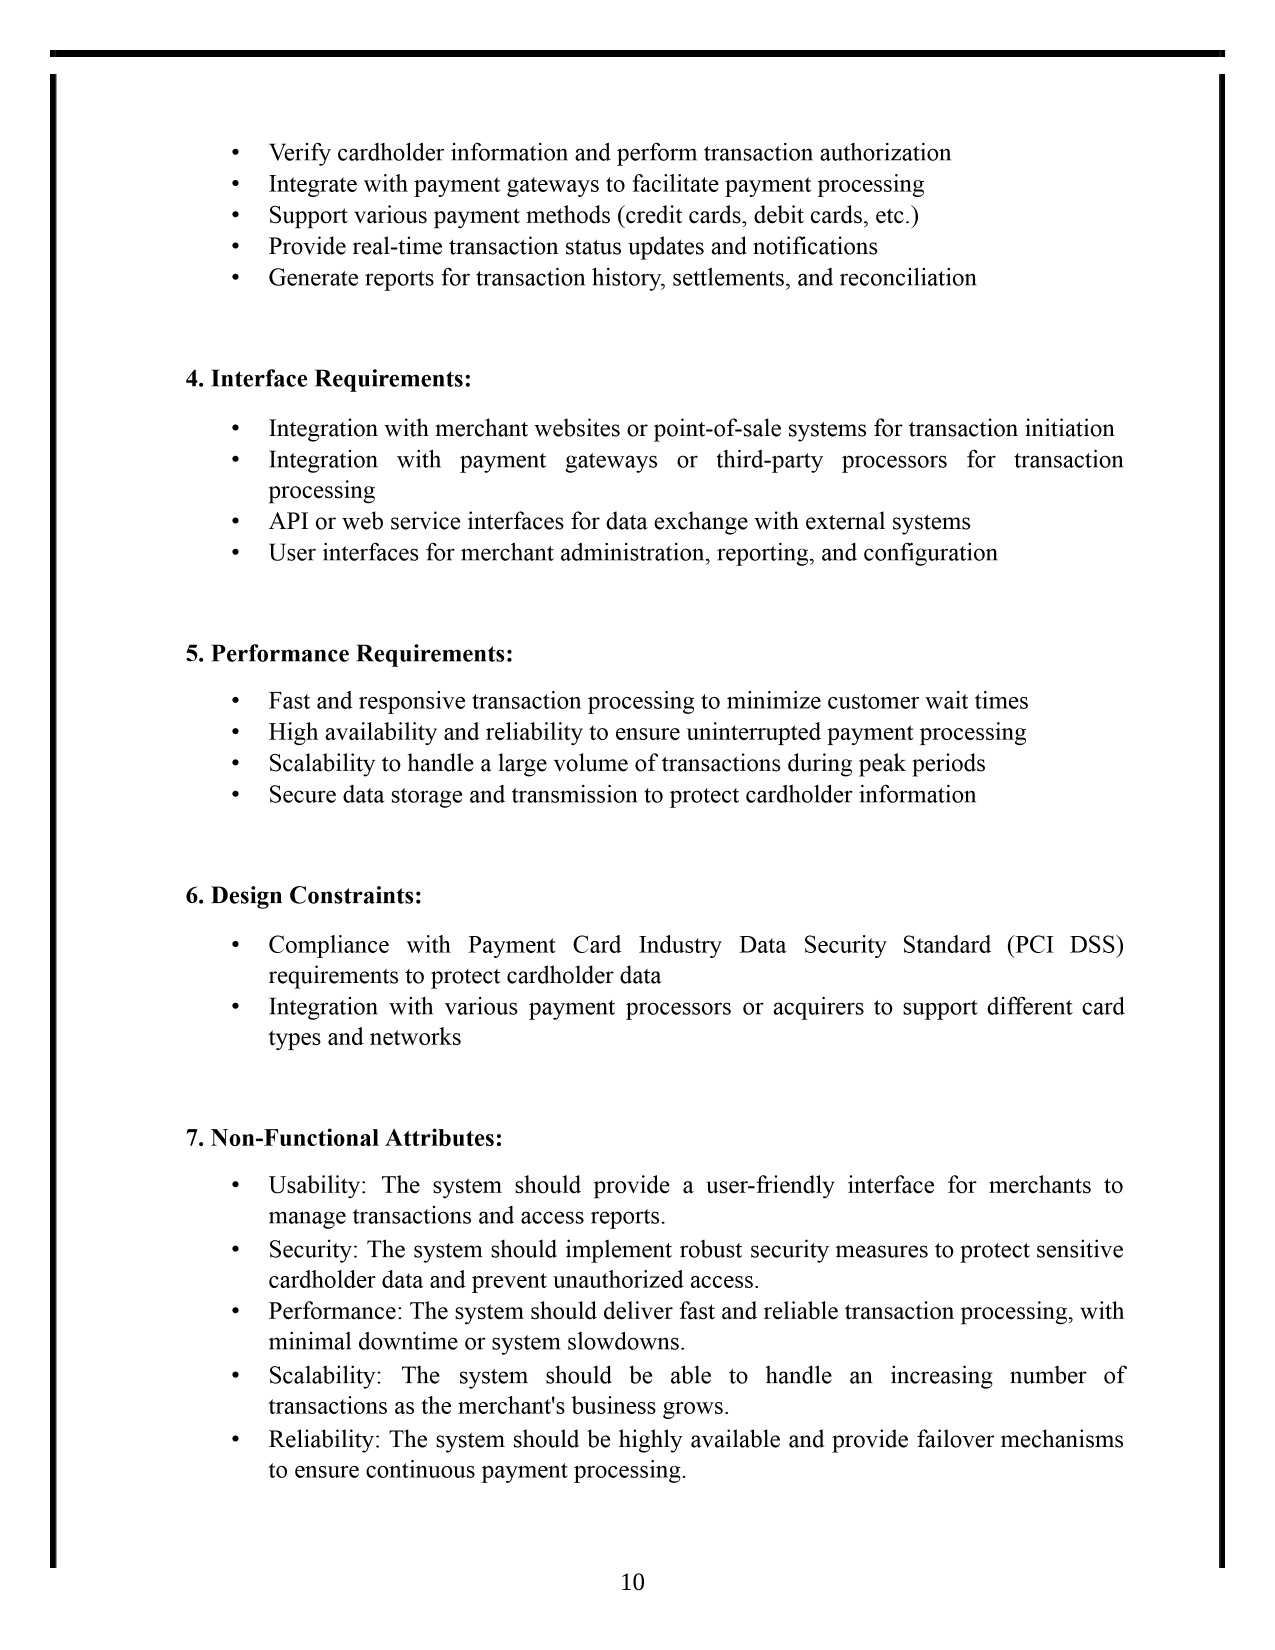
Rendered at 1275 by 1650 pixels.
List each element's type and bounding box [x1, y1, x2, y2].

picture [50, 50, 1225, 57]
picture [49, 73, 1225, 1568]
